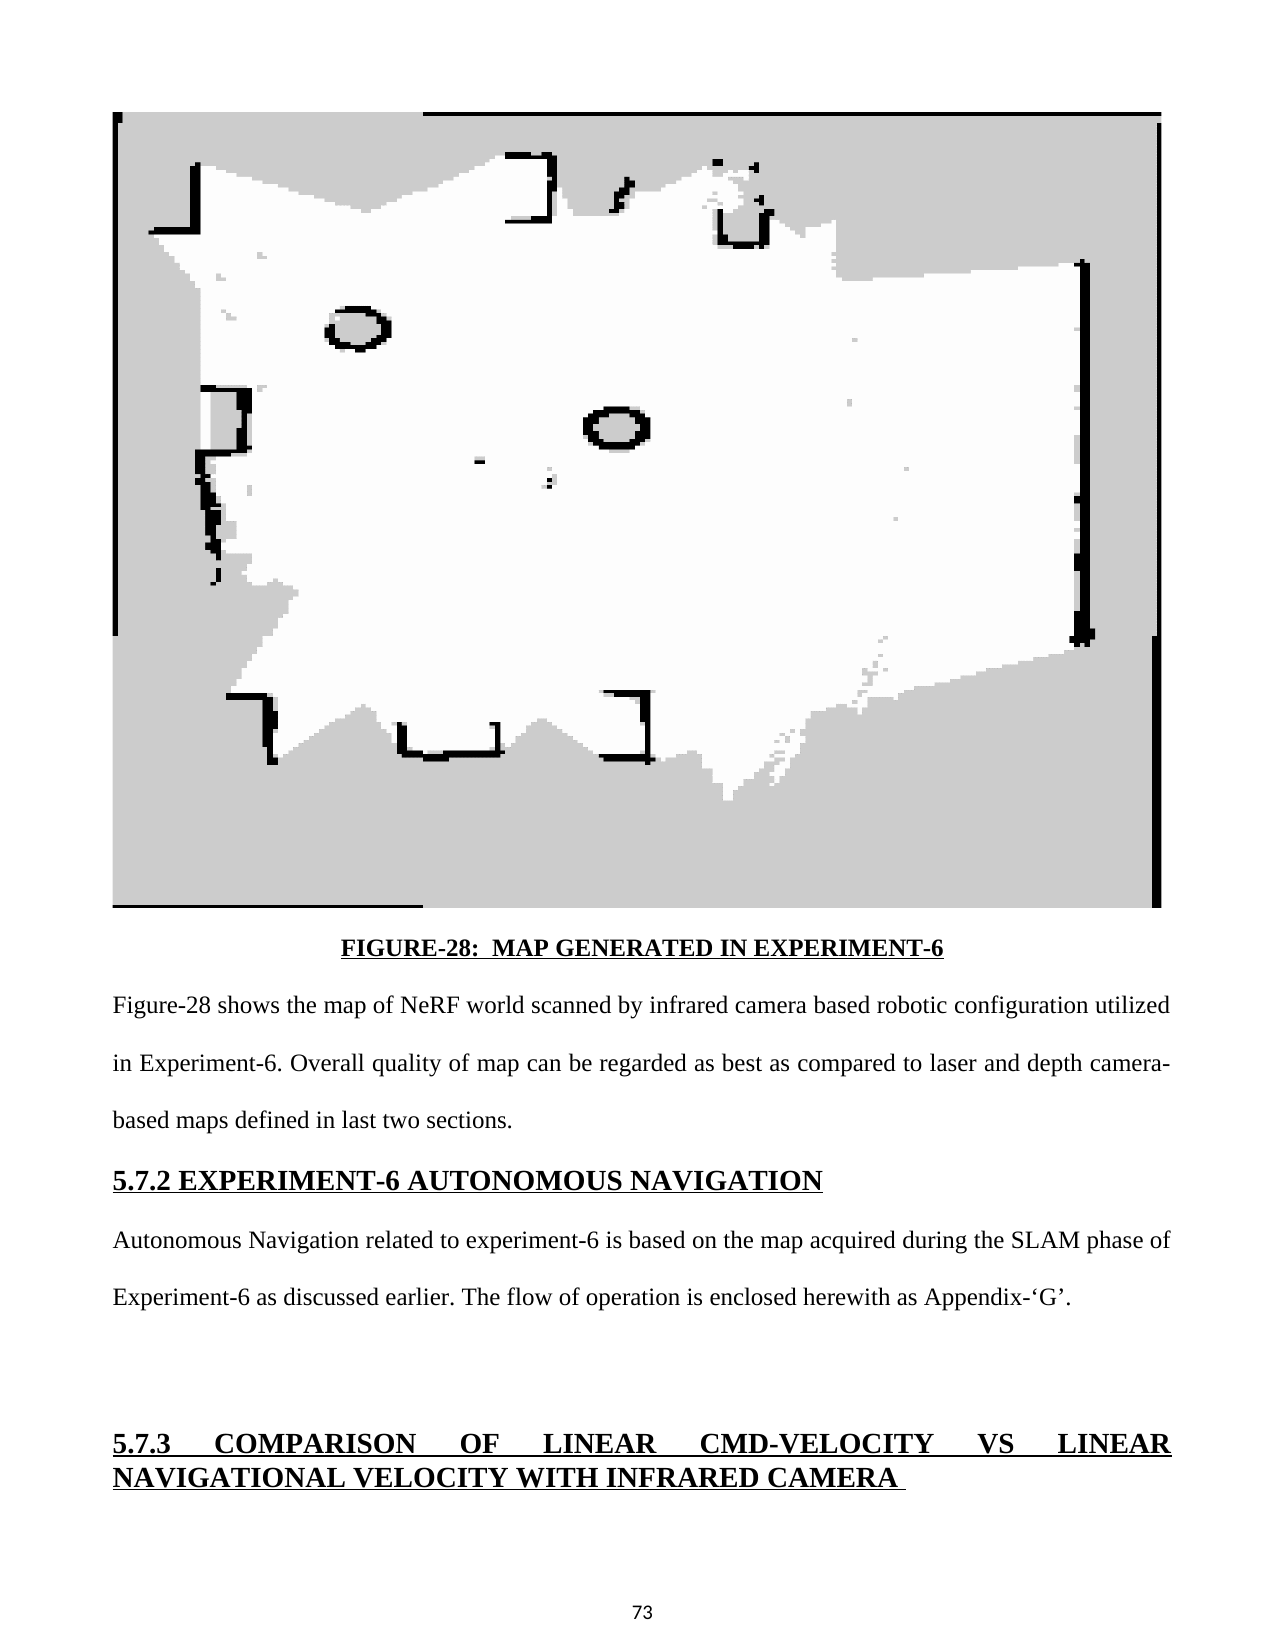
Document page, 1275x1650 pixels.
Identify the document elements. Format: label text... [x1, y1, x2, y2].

text FIGURE-28: MAP GENERATED IN EXPERIMENT-6 [112, 933, 1172, 961]
text Autonomous Navigation related to experiment-6 is based on the map acquired during the SLAM phase of Experiment-6 as discussed earlier. The flow of operation is enclosed herewith as Appendix-‘G’. [112, 1225, 1172, 1311]
text 5.7.3 COMPARISON OF LINEAR CMD-VELOCITY VS LINEAR NAVIGATIONAL VELOCITY WITH INFRARED CAMERA [112, 1426, 1172, 1455]
text 5.7.2 EXPERIMENT-6 AUTONOMOUS NAVIGATION [112, 1163, 1172, 1196]
text Figure-28 shows the map of NeRF world scanned by infrared camera based robotic configuration utilized in Experiment-6. Overall quality of map can be regarded as best as compared to laser and depth camera-based maps defined in last two sections. [112, 990, 1172, 1134]
picture [112, 112, 1162, 908]
text 5.7.3 COMPARISON OF LINEAR CMD-VELOCITY VS LINEAR NAVIGATIONAL VELOCITY WITH INFRARED CAMERA [112, 1456, 1172, 1493]
